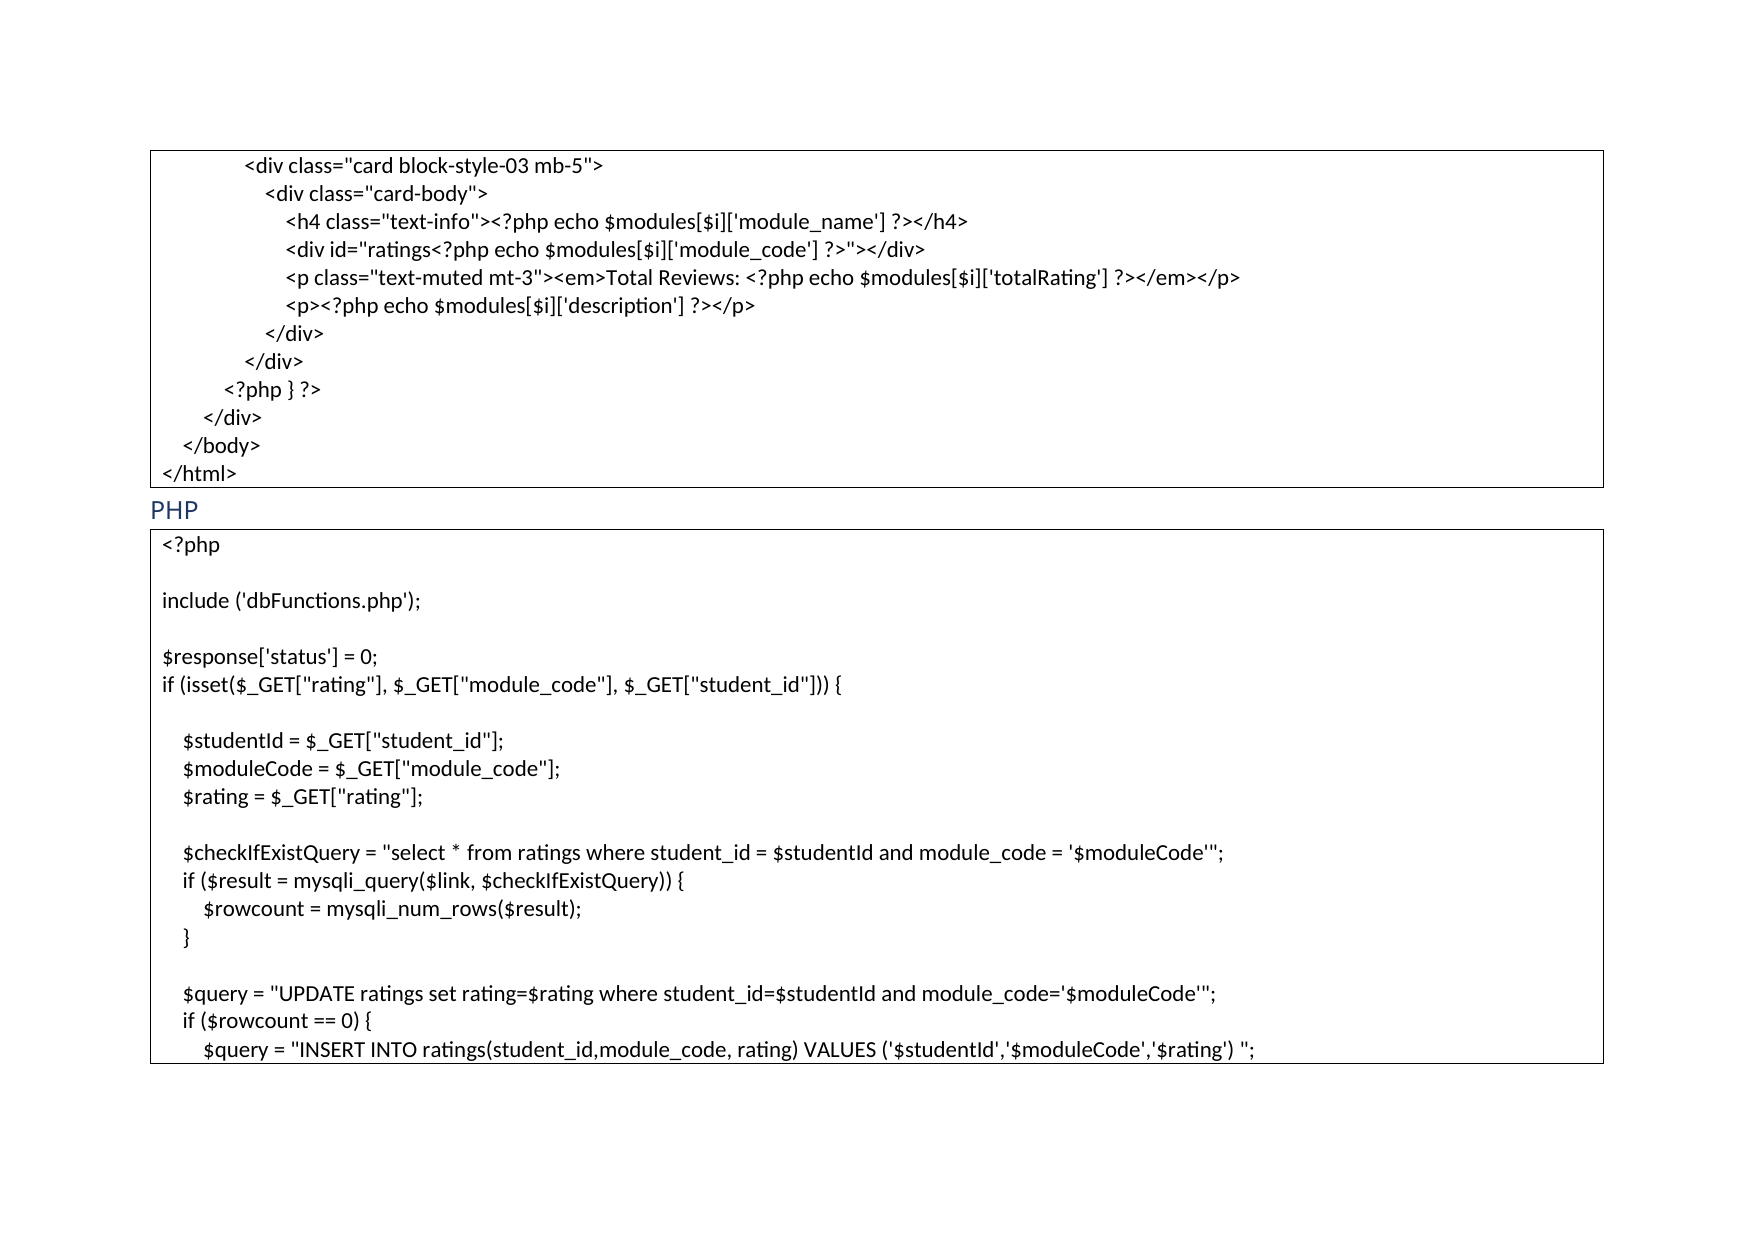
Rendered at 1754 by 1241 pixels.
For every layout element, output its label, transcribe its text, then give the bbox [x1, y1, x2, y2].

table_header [151, 151, 1603, 487]
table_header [151, 530, 1603, 1063]
subtitle PHP [150, 492, 1604, 527]
